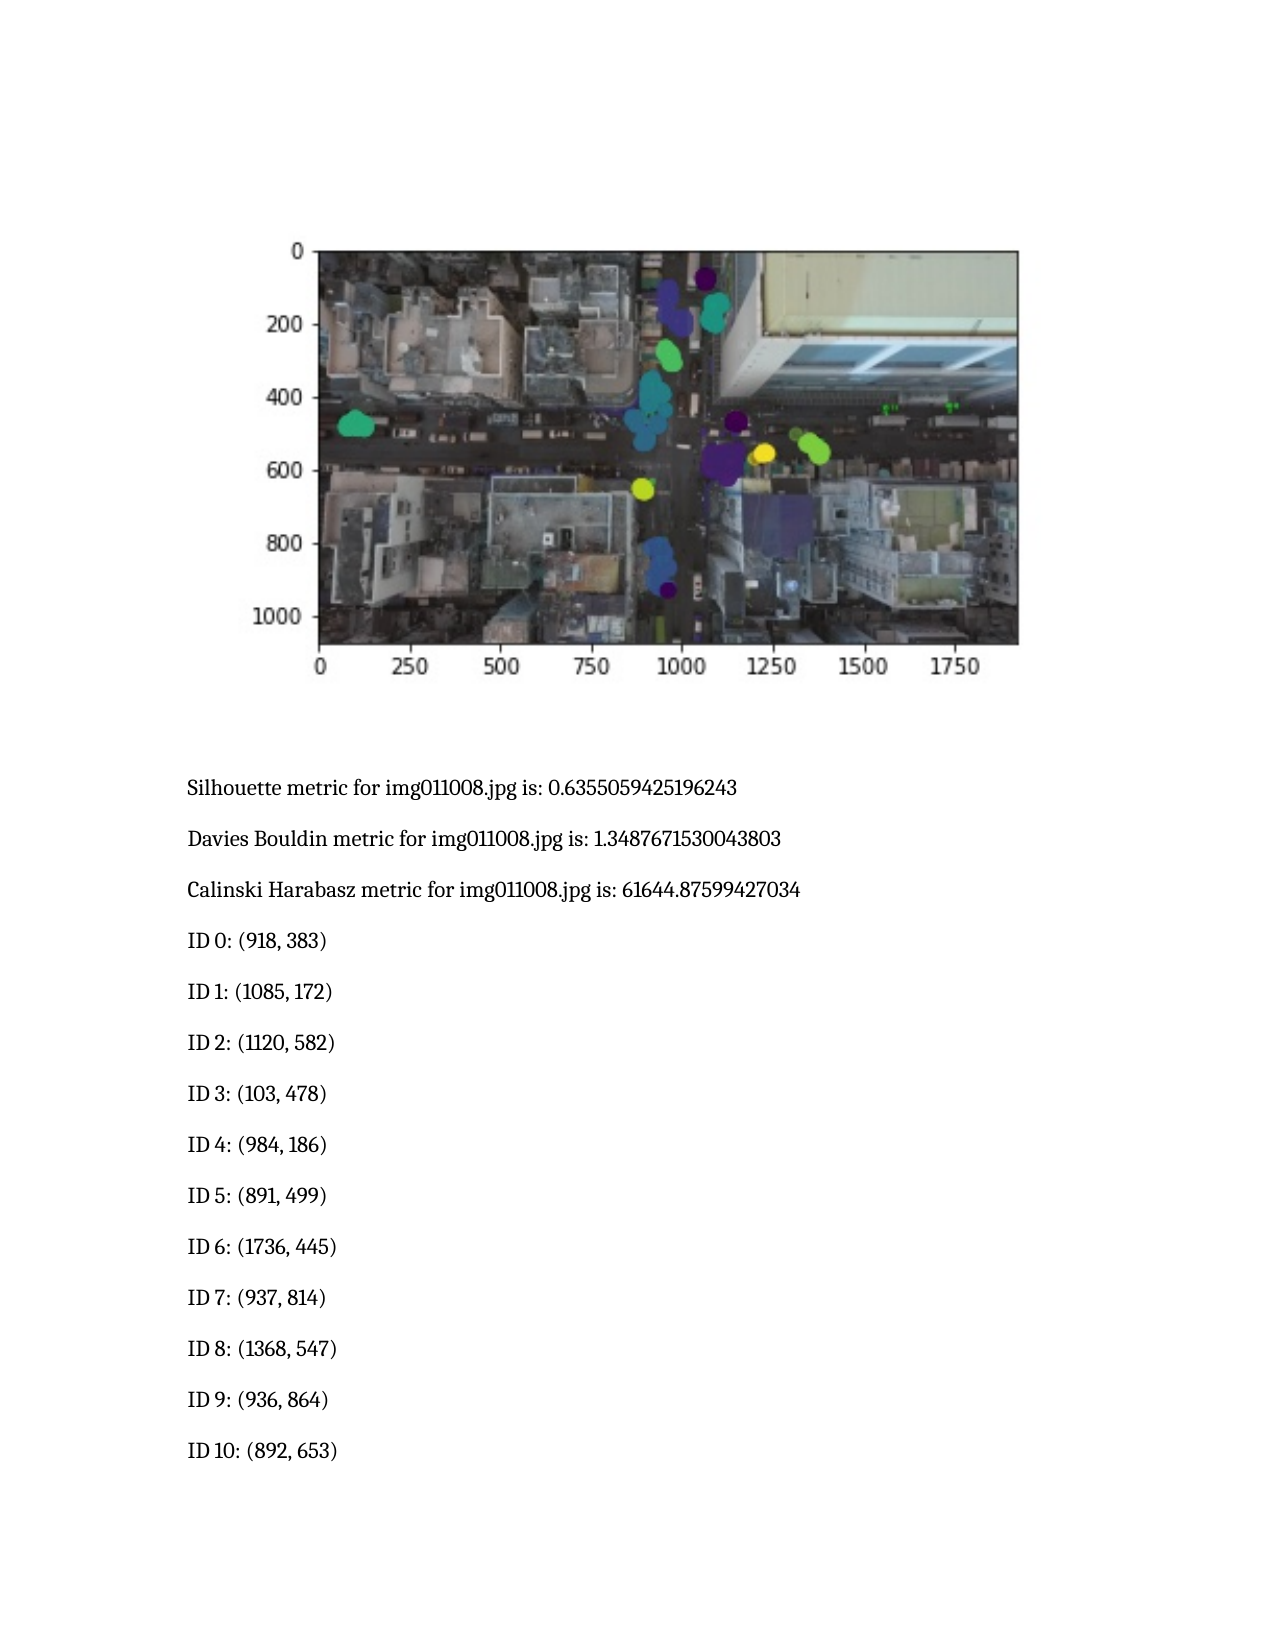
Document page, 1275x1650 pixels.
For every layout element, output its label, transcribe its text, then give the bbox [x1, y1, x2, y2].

text Calinski Harabasz metric for img011008.jpg is: 61644.87599427034 [187, 877, 1087, 903]
text Silhouette metric for img011008.jpg is: 0.6355059425196243 [187, 775, 1087, 801]
text ID 6: (1736, 445) [187, 1234, 1087, 1260]
text ID 8: (1368, 547) [187, 1336, 1087, 1362]
text ID 1: (1085, 172) [187, 979, 1087, 1005]
text ID 10: (892, 653) [187, 1438, 1087, 1464]
text ID 7: (937, 814) [187, 1285, 1087, 1311]
text ID 5: (891, 499) [187, 1183, 1087, 1209]
text ID 4: (984, 186) [187, 1132, 1087, 1158]
picture [206, 150, 1107, 750]
text ID 3: (103, 478) [187, 1081, 1087, 1107]
text ID 2: (1120, 582) [187, 1030, 1087, 1056]
text ID 0: (918, 383) [187, 928, 1087, 954]
text Davies Bouldin metric for img011008.jpg is: 1.3487671530043803 [187, 826, 1087, 852]
text ID 9: (936, 864) [187, 1387, 1087, 1413]
